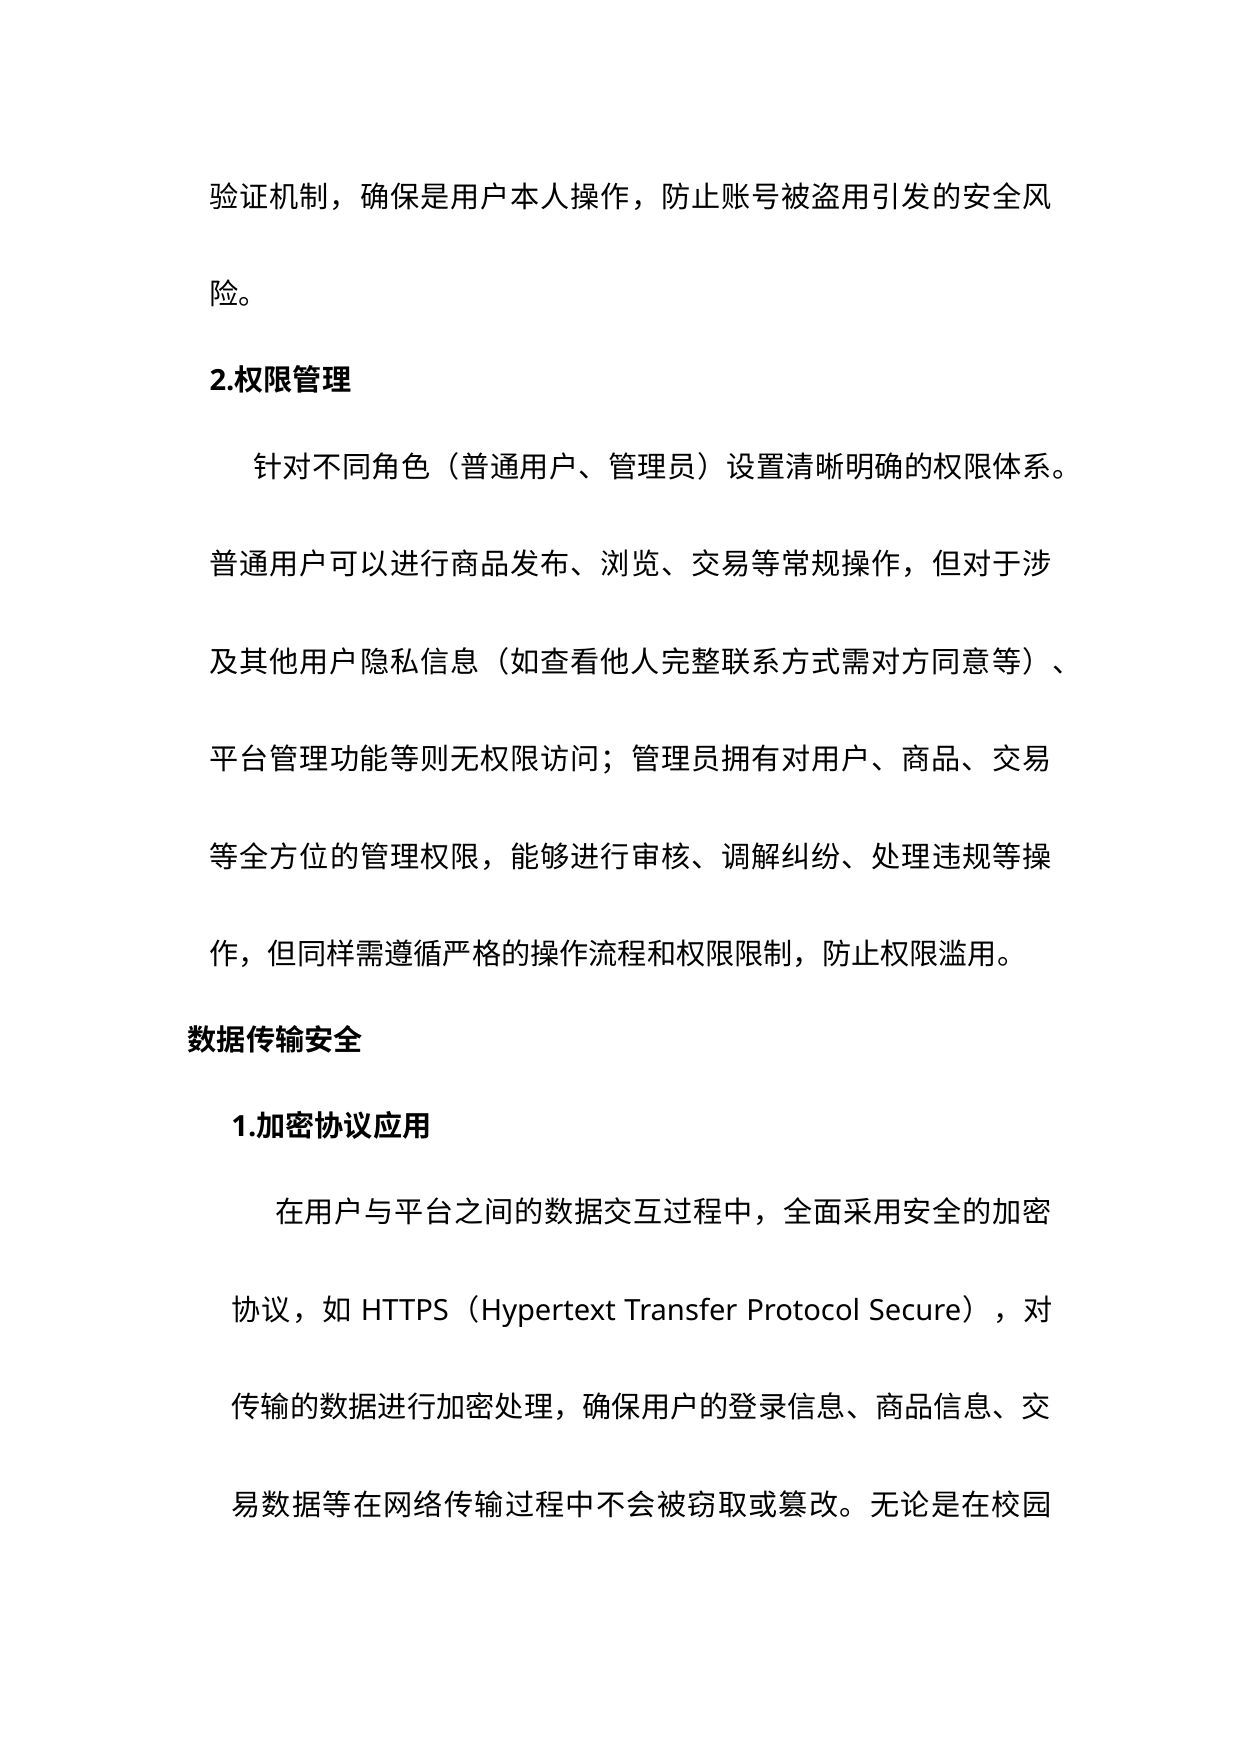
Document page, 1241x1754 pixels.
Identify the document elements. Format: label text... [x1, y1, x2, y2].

text 针对不同角色（普通用户、管理员）设置清晰明确的权限体系。普通用户可以进行商品发布、浏览、交易等常规操作，但对于涉及其他用户隐私信息（如查看他人完整联系方式需对方同意等）、平台管理功能等则无权限访问；管理员拥有对用户、商品、交易等全方位的管理权限，能够进行审核、调解纠纷、处理违规等操作，但同样需遵循严格的操作流程和权限限制，防止权限滥用。 [209, 432, 1053, 984]
text 数据传输安全 [187, 1005, 1053, 1070]
text 1.加密协议应用 [231, 1092, 1053, 1157]
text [231, 1178, 1053, 1535]
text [209, 162, 1053, 324]
text 2.权限管理 [209, 346, 1053, 411]
